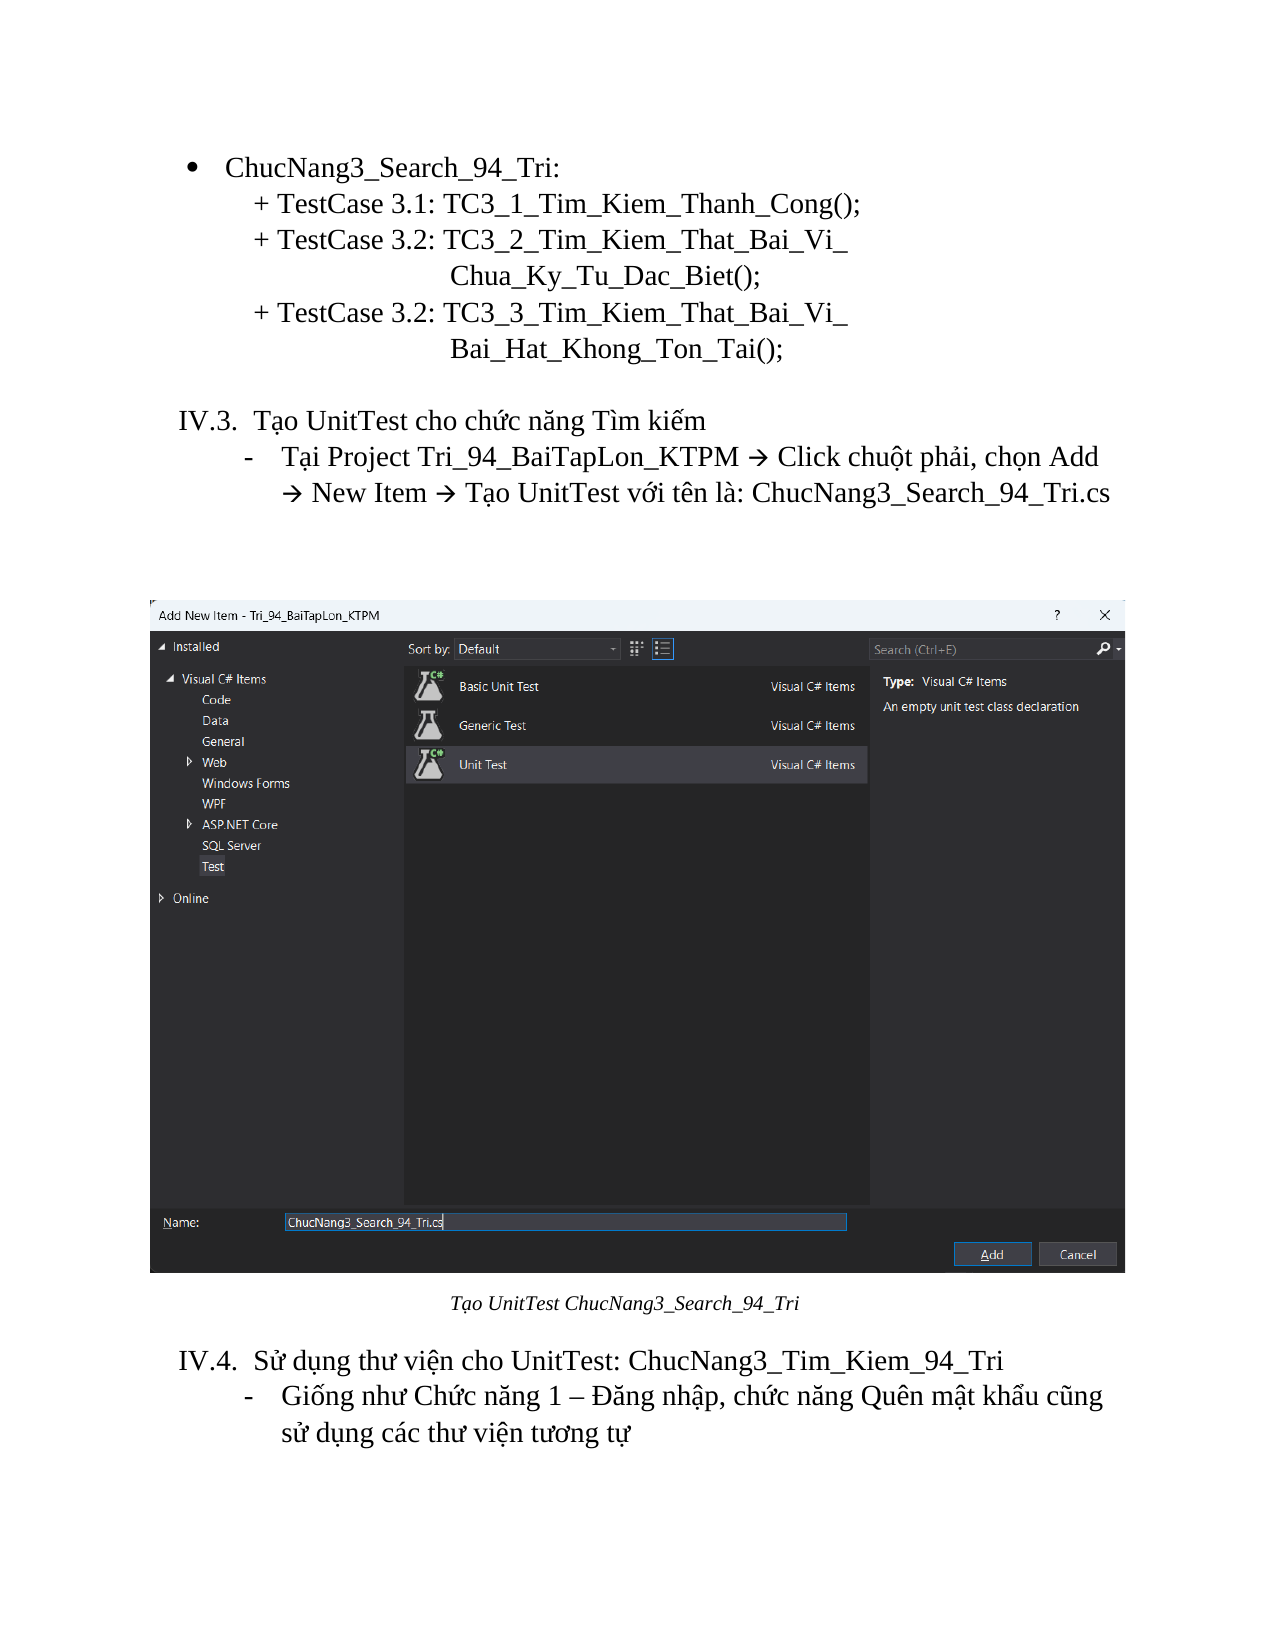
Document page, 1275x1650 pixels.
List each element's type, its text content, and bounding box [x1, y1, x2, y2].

list Chua_Ky_Tu_Dac_Biet(); [253, 258, 1125, 292]
list ChucNang3_Search_94_Tri: [187, 150, 1125, 184]
list Giống như Chức năng 1 – Đăng nhập, chức năng Quên mật khẩu cũng sử dụng các thư viện tương tự [244, 1378, 1125, 1448]
list + TestCase 3.1: TC3_1_Tim_Kiem_Thanh_Cong(); [253, 186, 1125, 220]
list Bai_Hat_Khong_Ton_Tai(); [253, 331, 1125, 364]
list Tại Project Tri_94_BaiTapLon_KTPM Click chuột phải, chọn Add New Item Tạo UnitTest với tên là: ChucNang3_Search_94_Tri.cs [244, 439, 1125, 544]
list Tạo UnitTest cho chức năng Tìm kiếm [178, 403, 1125, 437]
picture [150, 600, 1125, 1273]
list + TestCase 3.2: TC3_3_Tim_Kiem_That_Bai_Vi_ [253, 295, 1125, 328]
list Tạo UnitTest ChucNang3_Search_94_Tri [412, 1291, 1125, 1315]
list + TestCase 3.2: TC3_2_Tim_Kiem_That_Bai_Vi_ [253, 222, 1125, 256]
list Sử dụng thư viện cho UnitTest: ChucNang3_Tim_Kiem_94_Tri [178, 1343, 1125, 1377]
